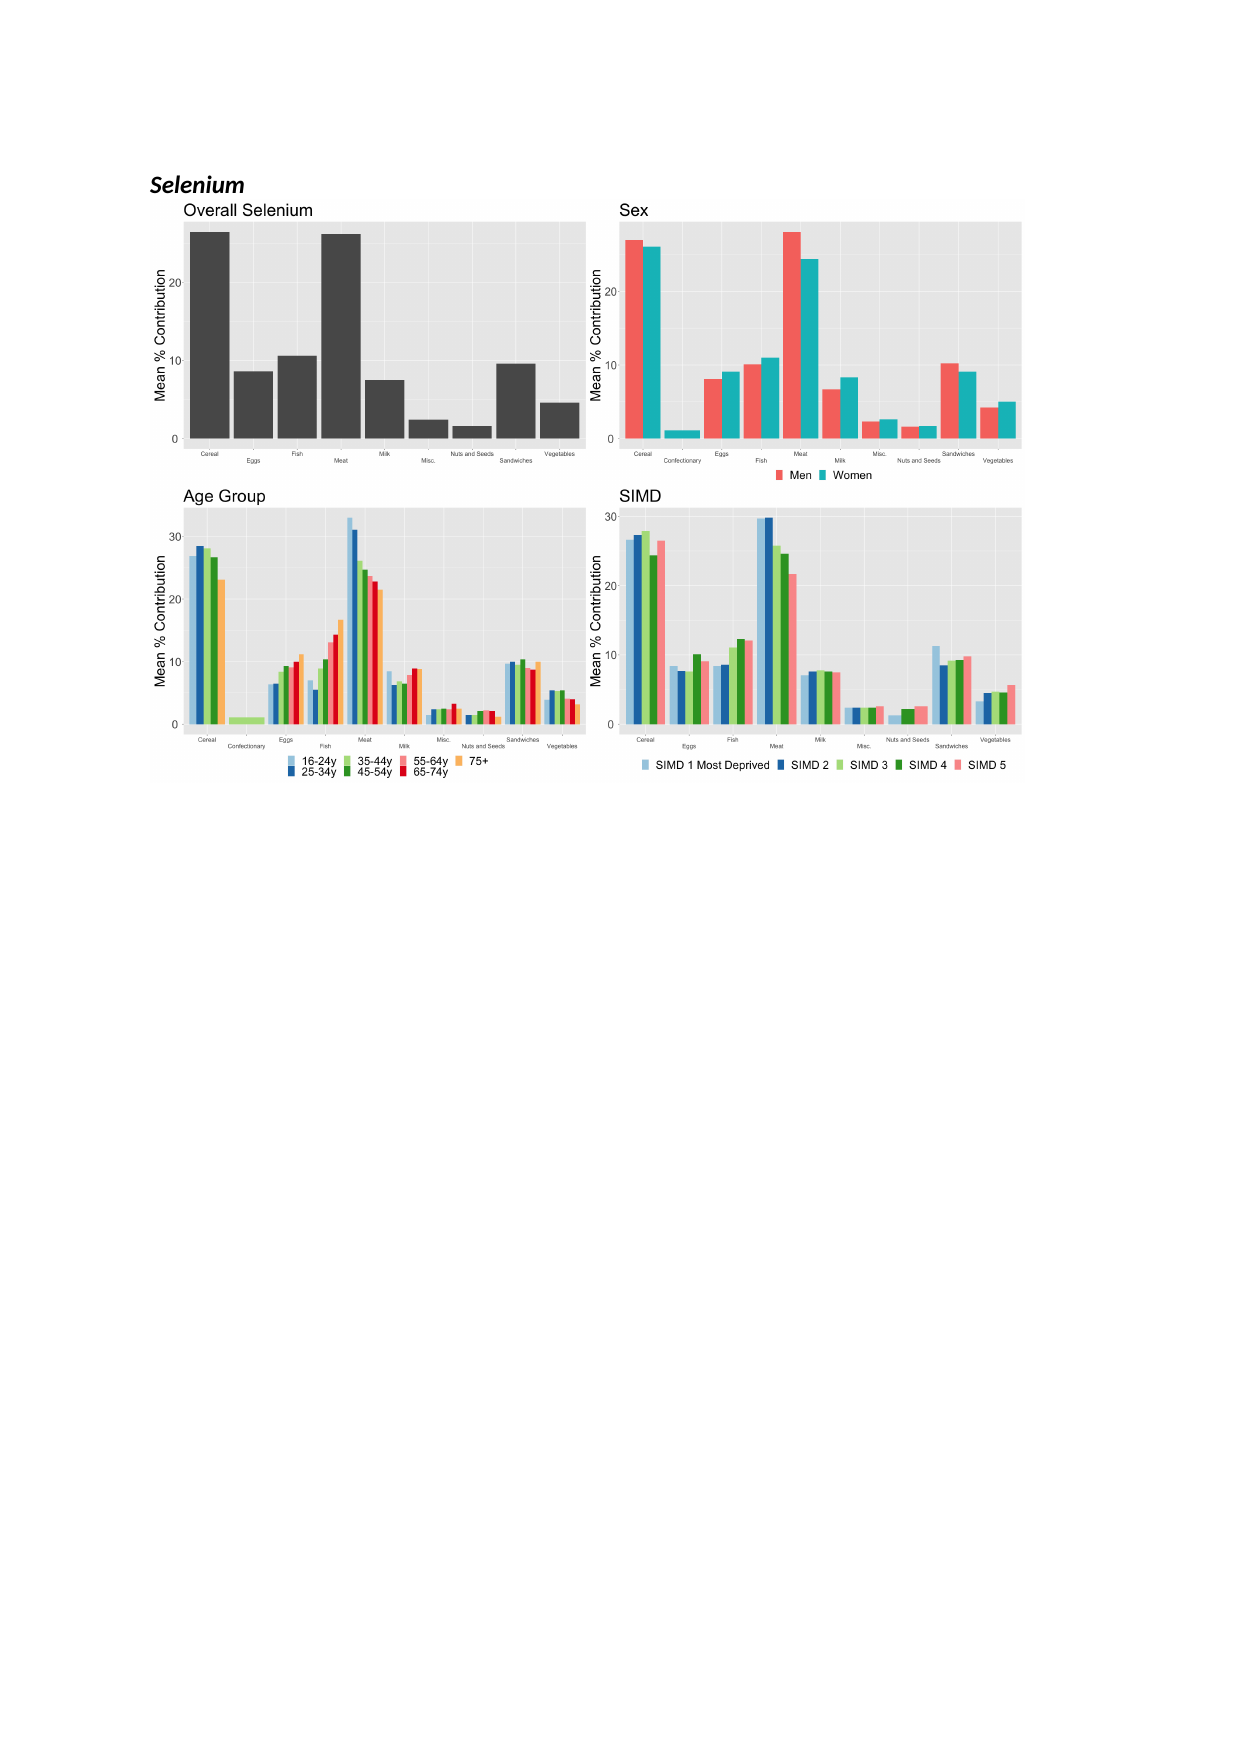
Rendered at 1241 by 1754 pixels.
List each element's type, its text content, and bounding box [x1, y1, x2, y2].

picture [150, 199, 1025, 783]
